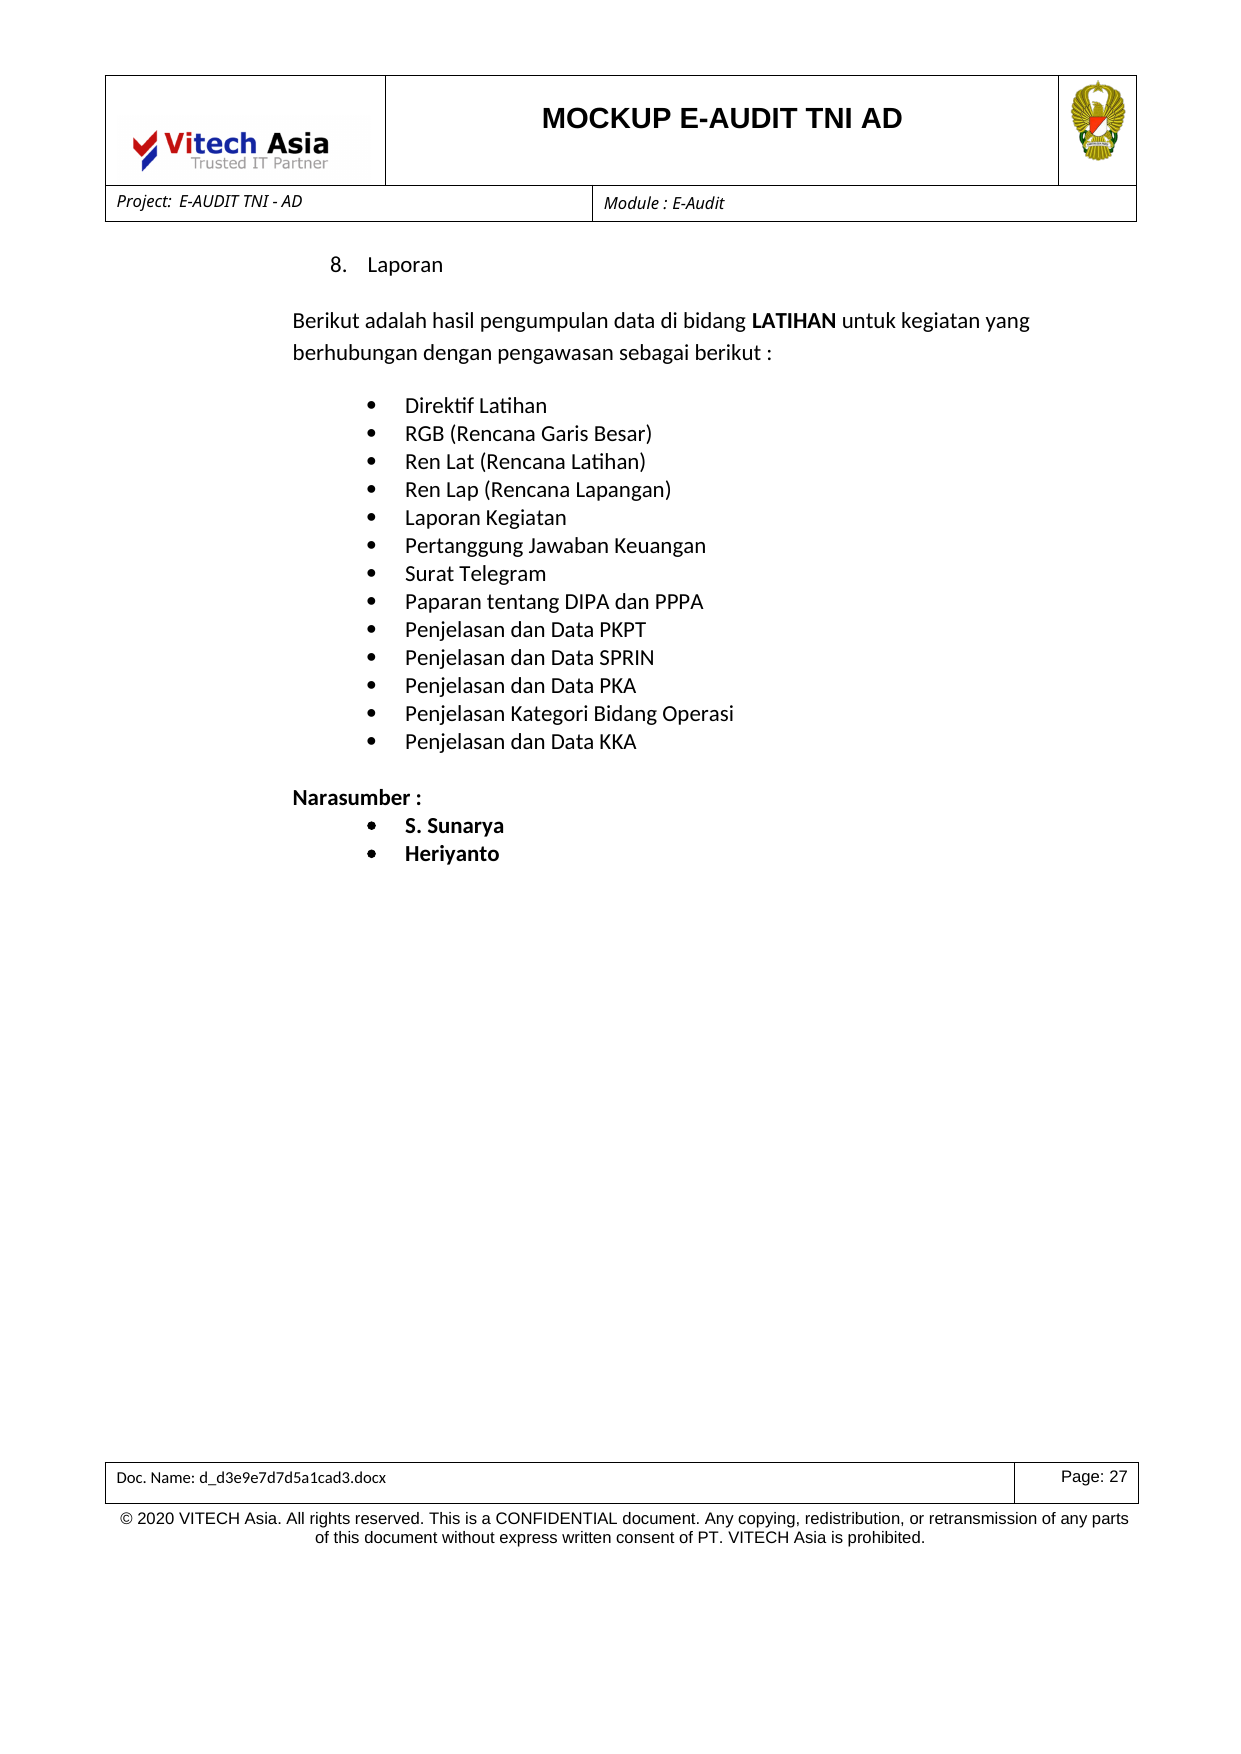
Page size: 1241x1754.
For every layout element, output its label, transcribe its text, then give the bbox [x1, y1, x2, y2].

text Narasumber : [255, 783, 1135, 811]
list Laporan Kegiatan [367, 503, 1135, 531]
picture [1063, 77, 1132, 164]
list Pertanggung Jawaban Keuangan [367, 531, 1135, 559]
picture [116, 115, 372, 185]
list Ren Lat (Rencana Latihan) [367, 447, 1135, 475]
list RGB (Rencana Garis Besar) [367, 419, 1135, 447]
list Penjelasan dan Data PKPT [367, 615, 1135, 643]
list Ren Lap (Rencana Lapangan) [367, 475, 1135, 503]
list Paparan tentang DIPA dan PPPA [367, 587, 1135, 615]
list Direktif Latihan [367, 391, 1135, 419]
list Penjelasan Kategori Bidang Operasi [367, 699, 1135, 727]
list S. Sunarya [367, 811, 1135, 839]
list Surat Telegram [367, 559, 1135, 587]
list Penjelasan dan Data SPRIN [367, 643, 1135, 671]
text Berikut adalah hasil pengumpulan data di bidang LATIHAN untuk kegiatan yang berhubungan dengan pengawasan sebagai berikut : [292, 306, 1135, 366]
list Penjelasan dan Data PKA [367, 671, 1135, 699]
list Penjelasan dan Data KKA [367, 727, 1135, 755]
list Laporan [330, 250, 1135, 306]
list Heriyanto [367, 839, 1135, 867]
